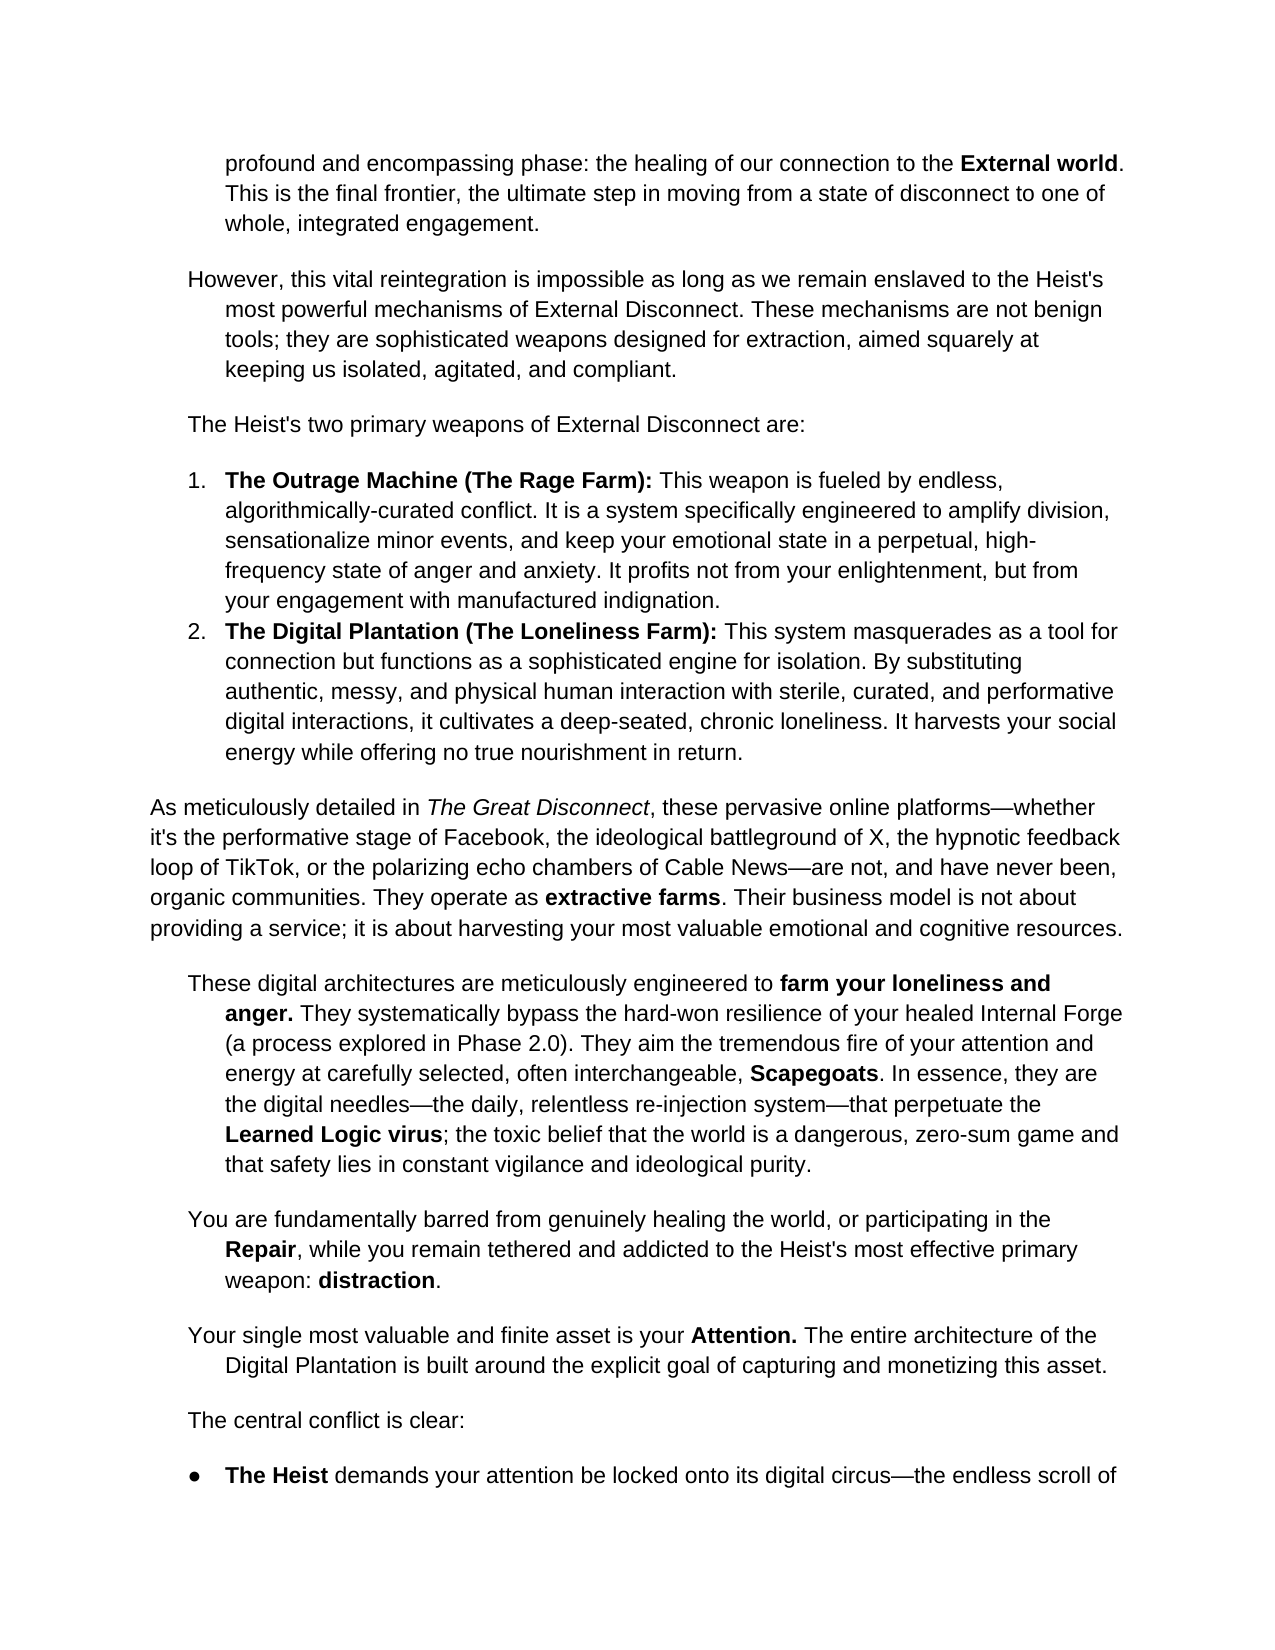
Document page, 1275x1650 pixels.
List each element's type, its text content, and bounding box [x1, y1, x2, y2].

text However, this vital reintegration is impossible as long as we remain enslaved to the Heist's most powerful mechanisms of External Disconnect. These mechanisms are not benign tools; they are sophisticated weapons designed for extraction, aimed squarely at keeping us isolated, agitated, and compliant. [187, 266, 1125, 383]
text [187, 150, 1125, 237]
text The central conflict is clear: [187, 1407, 1125, 1434]
list The Digital Plantation (The Loneliness Farm): This system masquerades as a tool for connection but functions as a sophisticated engine for isolation. By substituting authentic, messy, and physical human interaction with sterile, curated, and performative digital interactions, it cultivates a deep-seated, chronic loneliness. It harvests your social energy while offering no true nourishment in return. [187, 618, 1125, 765]
text You are fundamentally barred from genuinely healing the world, or participating in the Repair, while you remain tethered and addicted to the Heist's most effective primary weapon: distraction. [187, 1206, 1125, 1293]
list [187, 1462, 1125, 1489]
text The Heist's two primary weapons of External Disconnect are: [187, 411, 1125, 438]
text Your single most valuable and finite asset is your Attention. The entire architecture of the Digital Plantation is built around the explicit goal of capturing and monetizing this asset. [187, 1322, 1125, 1378]
text As meticulously detailed in The Great Disconnect, these pervasive online platforms—whether it's the performative stage of Facebook, the ideological battleground of X, the hypnotic feedback loop of TikTok, or the polarizing echo chambers of Cable News—are not, and have never been, organic communities. They operate as extractive farms. Their business model is not about providing a service; it is about harvesting your most valuable emotional and cognitive resources. [150, 794, 1125, 941]
list The Outrage Machine (The Rage Farm): This weapon is fueled by endless, algorithmically-curated conflict. It is a system specifically engineered to amplify division, sensationalize minor events, and keep your emotional state in a perpetual, high-frequency state of anger and anxiety. It profits not from your enlightenment, but from your engagement with manufactured indignation. [187, 467, 1125, 614]
text These digital architectures are meticulously engineered to farm your loneliness and anger. They systematically bypass the hard-won resilience of your healed Internal Forge (a process explored in Phase 2.0). They aim the tremendous fire of your attention and energy at carefully selected, often interchangeable, Scapegoats. In essence, they are the digital needles—the daily, relentless re-injection system—that perpetuate the Learned Logic virus; the toxic belief that the world is a dangerous, zero-sum game and that safety lies in constant vigilance and ideological purity. [187, 970, 1125, 1177]
